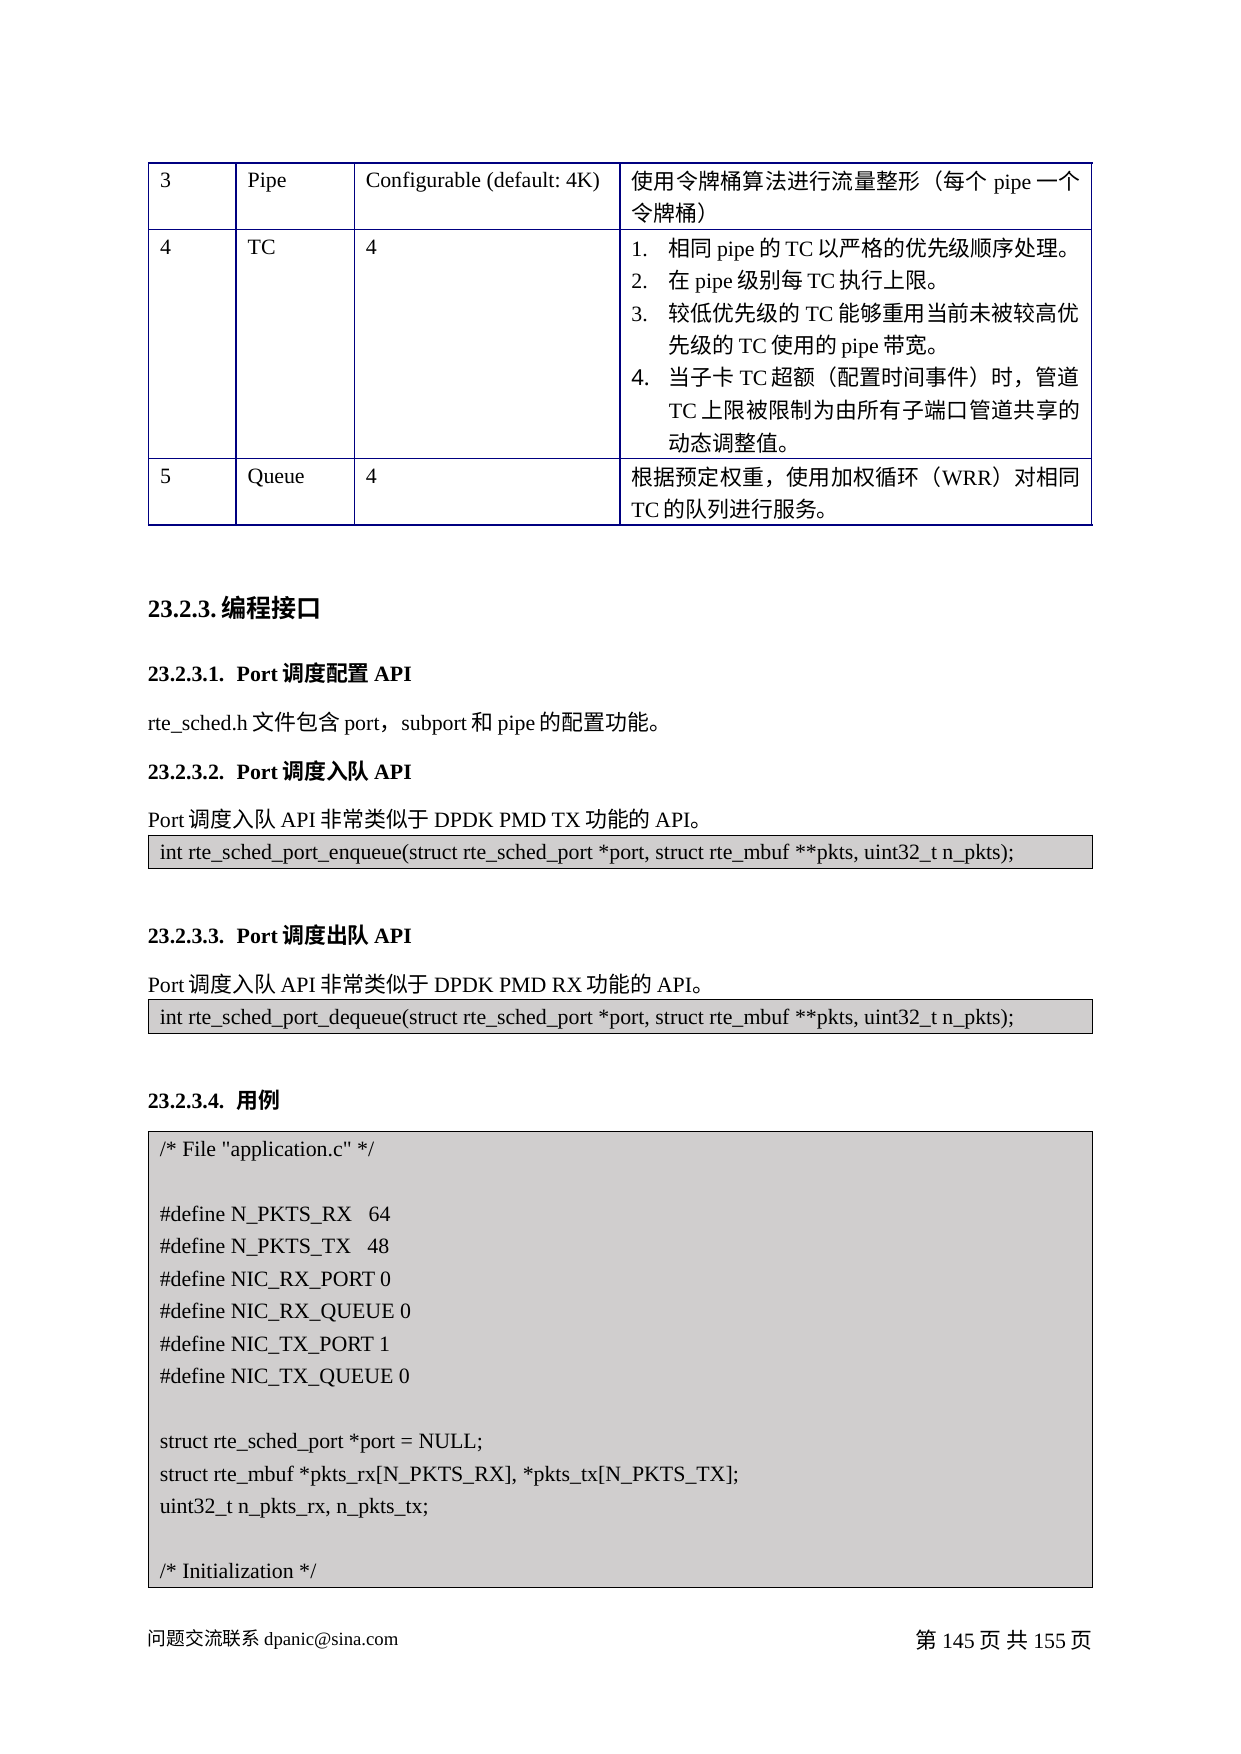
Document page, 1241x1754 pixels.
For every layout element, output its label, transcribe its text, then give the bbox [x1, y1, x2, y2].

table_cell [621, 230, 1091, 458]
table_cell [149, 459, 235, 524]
subtitle Port调度配置API [148, 656, 1092, 688]
subtitle Port调度入队API [148, 753, 1092, 786]
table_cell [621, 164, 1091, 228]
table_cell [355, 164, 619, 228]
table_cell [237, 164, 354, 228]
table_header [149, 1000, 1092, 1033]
subtitle Port调度出队API [148, 918, 1092, 950]
subtitle 用例 [148, 1082, 1092, 1115]
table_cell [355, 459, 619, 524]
text rte_sched.h文件包含port，subport和pipe的配置功能。 [148, 704, 1092, 737]
text Port调度入队API非常类似于DPDK PMD TX功能的API。 [148, 802, 1092, 834]
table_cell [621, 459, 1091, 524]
text Port调度入队API非常类似于DPDK PMD RX功能的API。 [148, 967, 1092, 999]
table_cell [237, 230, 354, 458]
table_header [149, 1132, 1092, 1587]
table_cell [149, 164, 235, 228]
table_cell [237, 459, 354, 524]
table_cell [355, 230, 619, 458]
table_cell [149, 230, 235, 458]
subtitle 编程接口 [148, 574, 1092, 639]
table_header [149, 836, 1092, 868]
